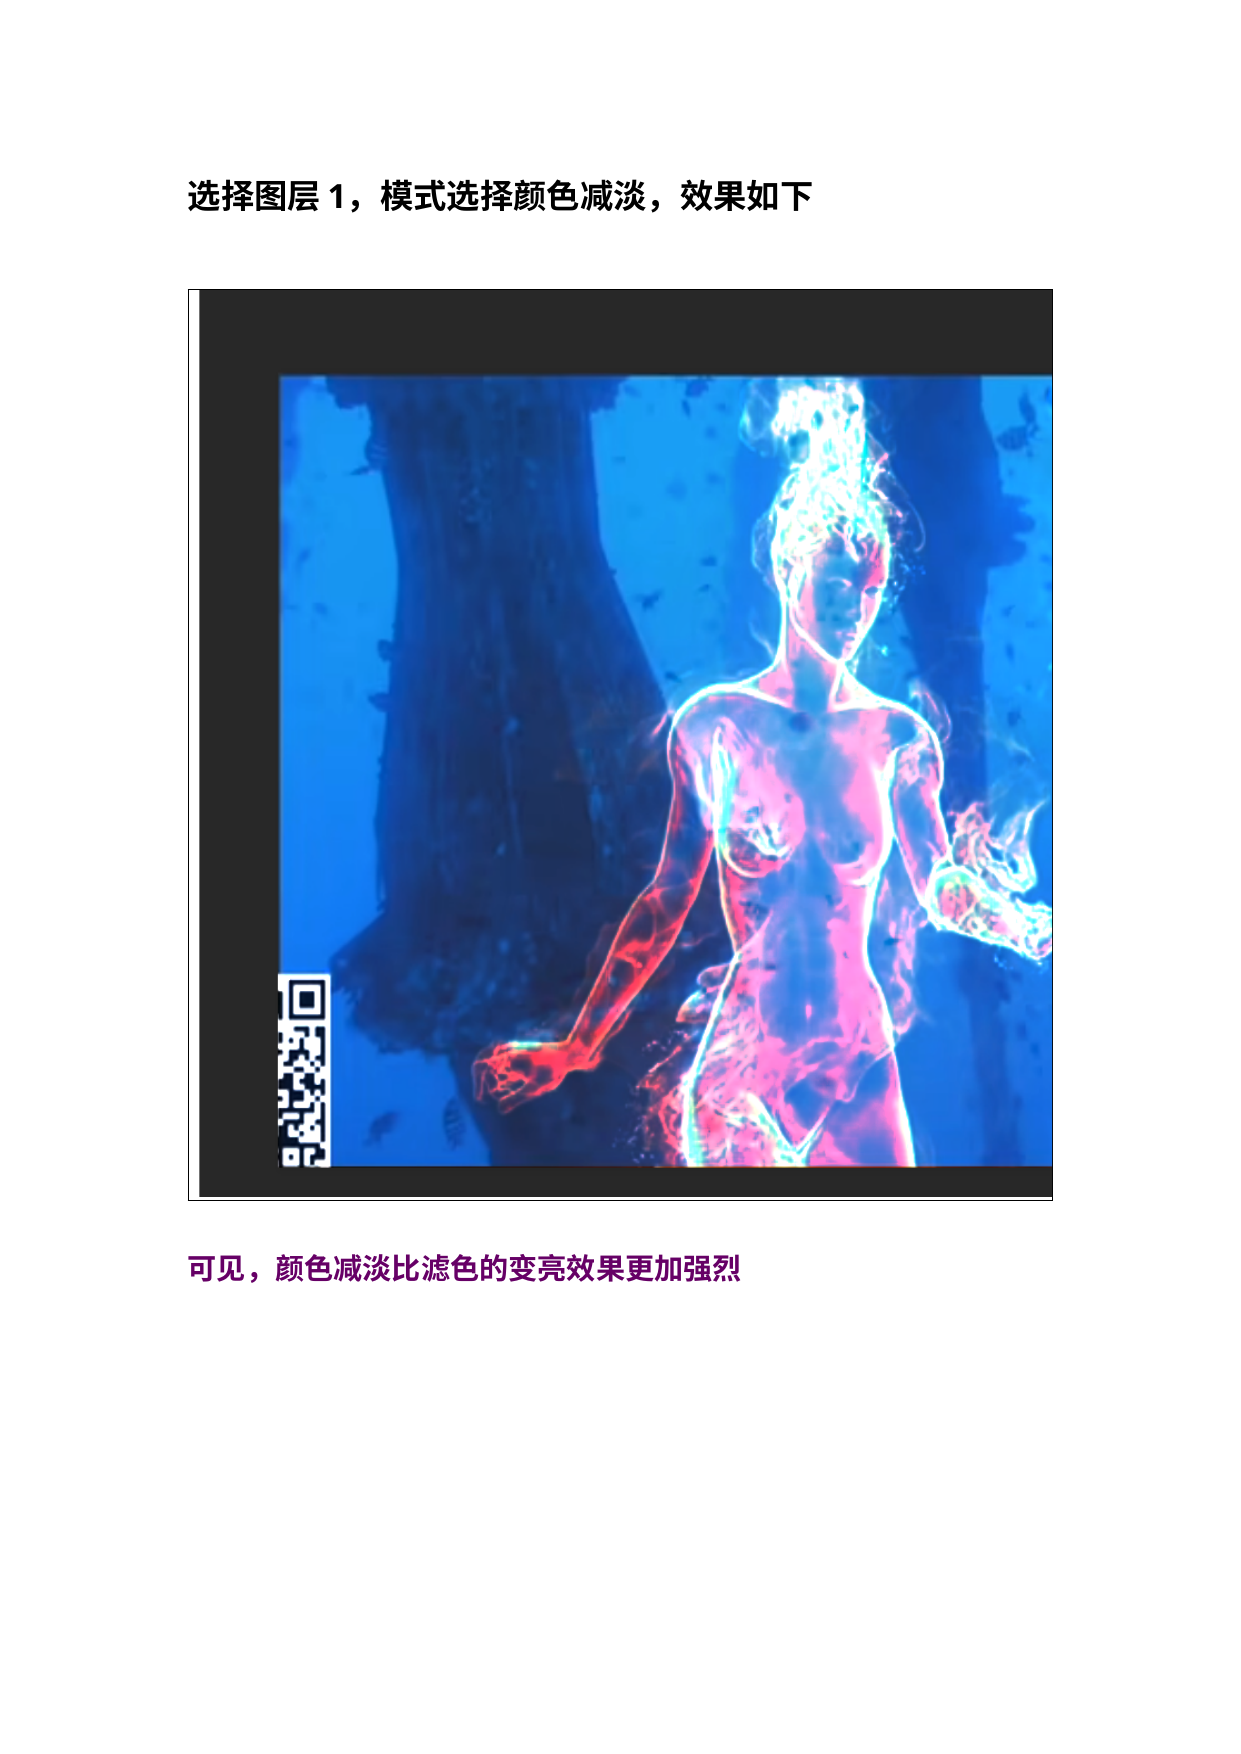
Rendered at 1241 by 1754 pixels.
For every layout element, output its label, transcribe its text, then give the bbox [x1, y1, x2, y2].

subtitle 选择图层1，模式选择颜色减淡，效果如下 [187, 162, 1053, 227]
text 可见，颜色减淡比滤色的变亮效果更加强烈 [187, 1234, 1053, 1299]
picture [199, 290, 1053, 1197]
table_header [189, 290, 1052, 1200]
